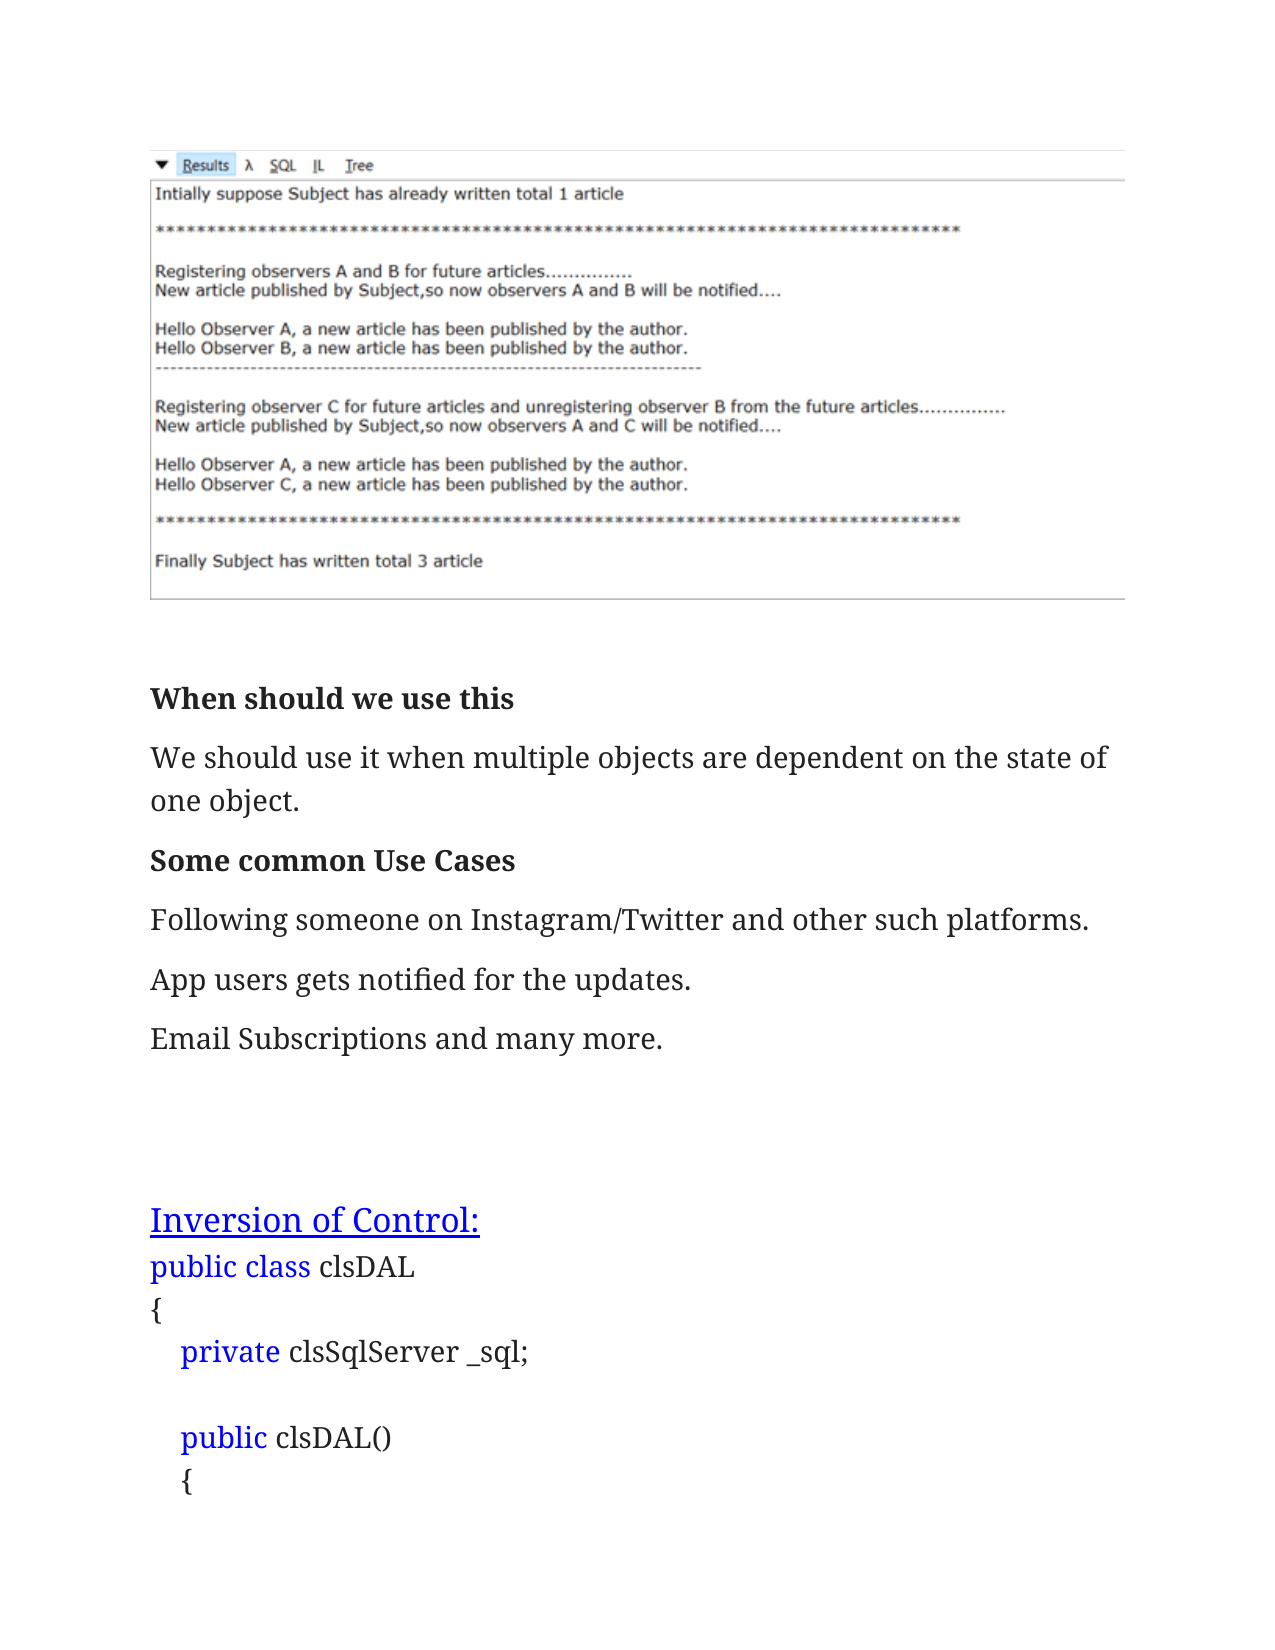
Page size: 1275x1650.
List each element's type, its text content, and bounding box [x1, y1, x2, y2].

text Email Subscriptions and many more. [150, 1018, 1125, 1058]
text We should use it when multiple objects are dependent on the state of one object. [150, 738, 1125, 820]
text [150, 1246, 1125, 1500]
text When should we use this [150, 678, 1125, 718]
text Following someone on Instagram/Twitter and other such platforms. [150, 899, 1125, 939]
text Some common Use Cases [150, 840, 1125, 880]
subtitle Inversion of Control: [150, 1197, 1125, 1242]
text App users gets notified for the updates. [150, 959, 1125, 999]
picture [150, 150, 1125, 600]
